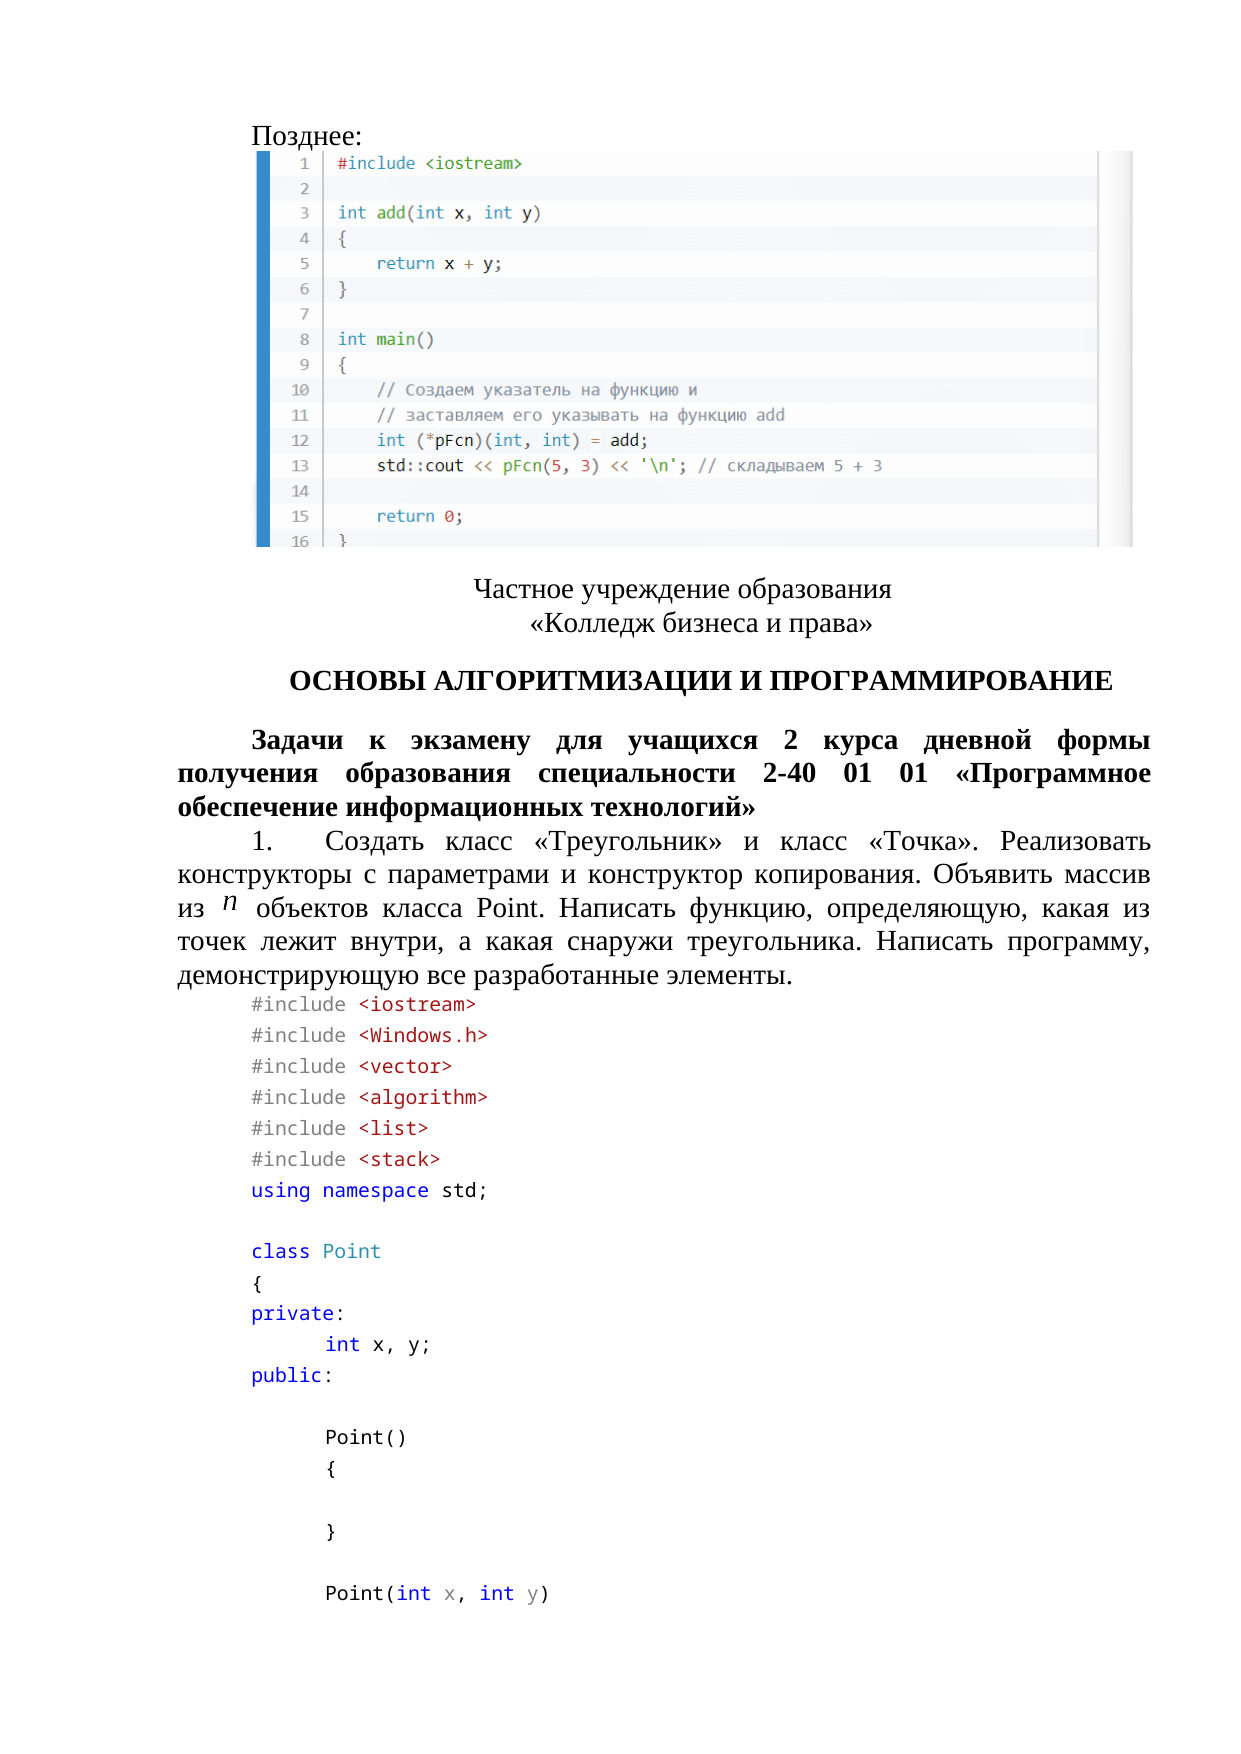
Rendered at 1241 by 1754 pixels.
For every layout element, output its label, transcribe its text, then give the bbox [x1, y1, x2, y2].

list #include <Windows.h> [251, 1021, 1152, 1048]
list } [251, 1517, 1152, 1544]
list Создать класс «Треугольник» и класс «Точка». Реализовать конструкторы с параметрами и конструктор копирования. Объявить массив из объектов класса Point. Написать функцию, определяющую, какая из точек лежит внутри, а какая снаружи треугольника. Написать программу, демонстрирующую все разработанные элементы. [177, 823, 1152, 990]
list #include <iostream> [251, 990, 1152, 1017]
picture [251, 151, 1133, 547]
list #include <vector> [251, 1052, 1152, 1079]
list using namespace std; [251, 1176, 1152, 1203]
text Задачи к экзамену для учащихся 2 курса дневной формы получения образования специальности 2-40 01 01 «Программное обеспечение информационных технологий» [177, 722, 1152, 823]
list Point(int x, int y) [251, 1579, 1152, 1606]
text «Колледж бизнеса и права» [177, 605, 1152, 638]
list Point() [251, 1423, 1152, 1450]
list int x, y; [251, 1331, 1152, 1358]
list private: [251, 1300, 1152, 1327]
list class Point [251, 1238, 1152, 1265]
list #include <list> [251, 1114, 1152, 1141]
list #include <algorithm> [251, 1083, 1152, 1110]
list { [251, 1454, 1152, 1481]
list public: [251, 1362, 1152, 1388]
text Частное учреждение образования [140, 571, 1152, 605]
list #include <stack> [251, 1145, 1152, 1172]
list { [251, 1269, 1152, 1296]
text ОСНОВЫ АЛГОРИТМИЗАЦИИ И ПРОГРАММИРОВАНИЕ [177, 663, 1152, 697]
text Позднее: [251, 118, 1152, 152]
